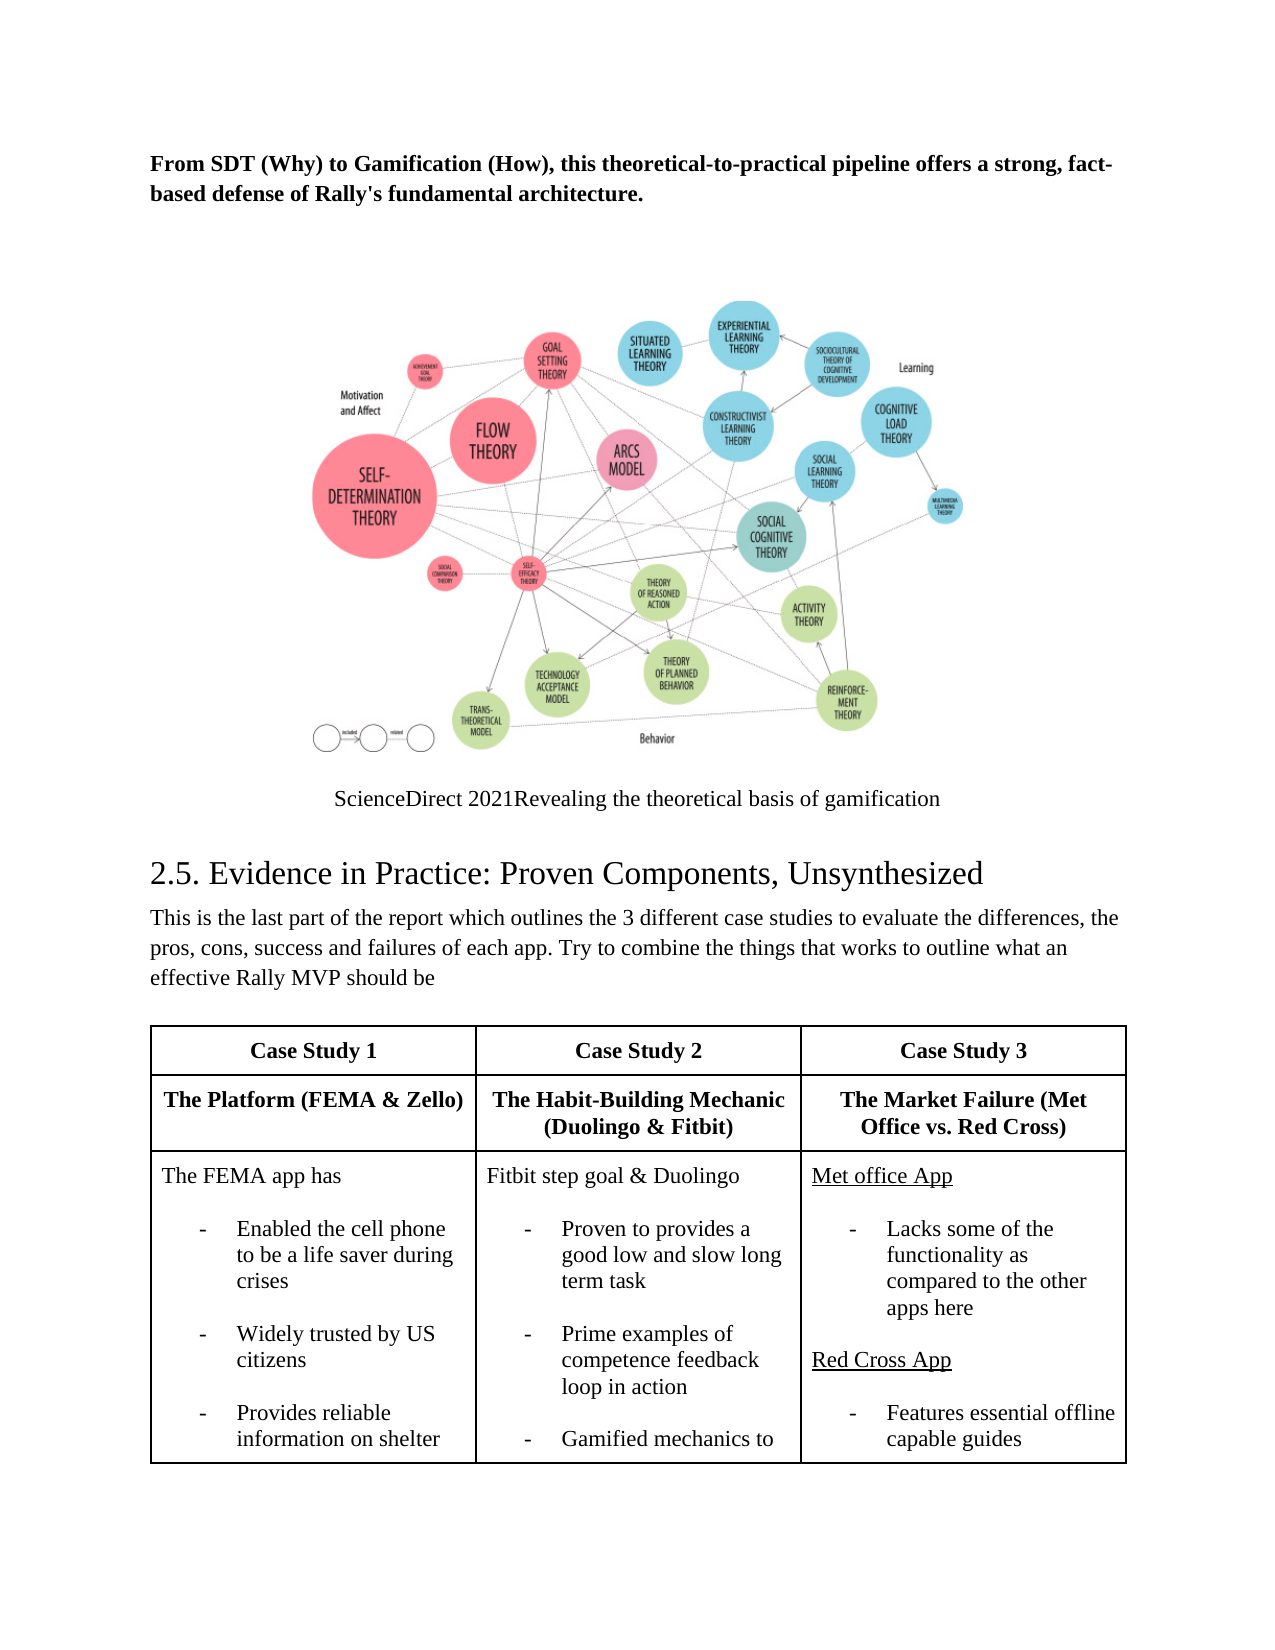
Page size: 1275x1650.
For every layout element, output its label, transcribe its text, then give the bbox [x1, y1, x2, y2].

text This is the last part of the report which outlines the 3 different case studies to evaluate the differences, the pros, cons, success and failures of each app. Try to combine the things that works to outline what an effective Rally MVP should be [150, 904, 1125, 991]
subtitle 2.5. Evidence in Practice: Proven Components, Unsynthesized [150, 853, 1125, 891]
table_cell The Platform (FEMA & Zello) [152, 1076, 475, 1149]
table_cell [802, 1152, 1125, 1462]
table_header Case Study 3 [802, 1027, 1125, 1074]
picture [312, 301, 963, 752]
text From SDT (Why) to Gamification (How), this theoretical-to-practical pipeline offers a strong, fact-based defense of Rally's fundamental architecture. [150, 150, 1125, 207]
text ScienceDirect 2021Revealing the theoretical basis of gamification [150, 785, 1125, 812]
table_header Case Study 1 [152, 1027, 475, 1074]
table_cell The Market Failure (Met Office vs. Red Cross) [802, 1076, 1125, 1149]
table_header Case Study 2 [477, 1027, 800, 1074]
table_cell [152, 1152, 475, 1462]
table_cell The Habit-Building Mechanic (Duolingo & Fitbit) [477, 1076, 800, 1149]
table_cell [477, 1152, 800, 1462]
